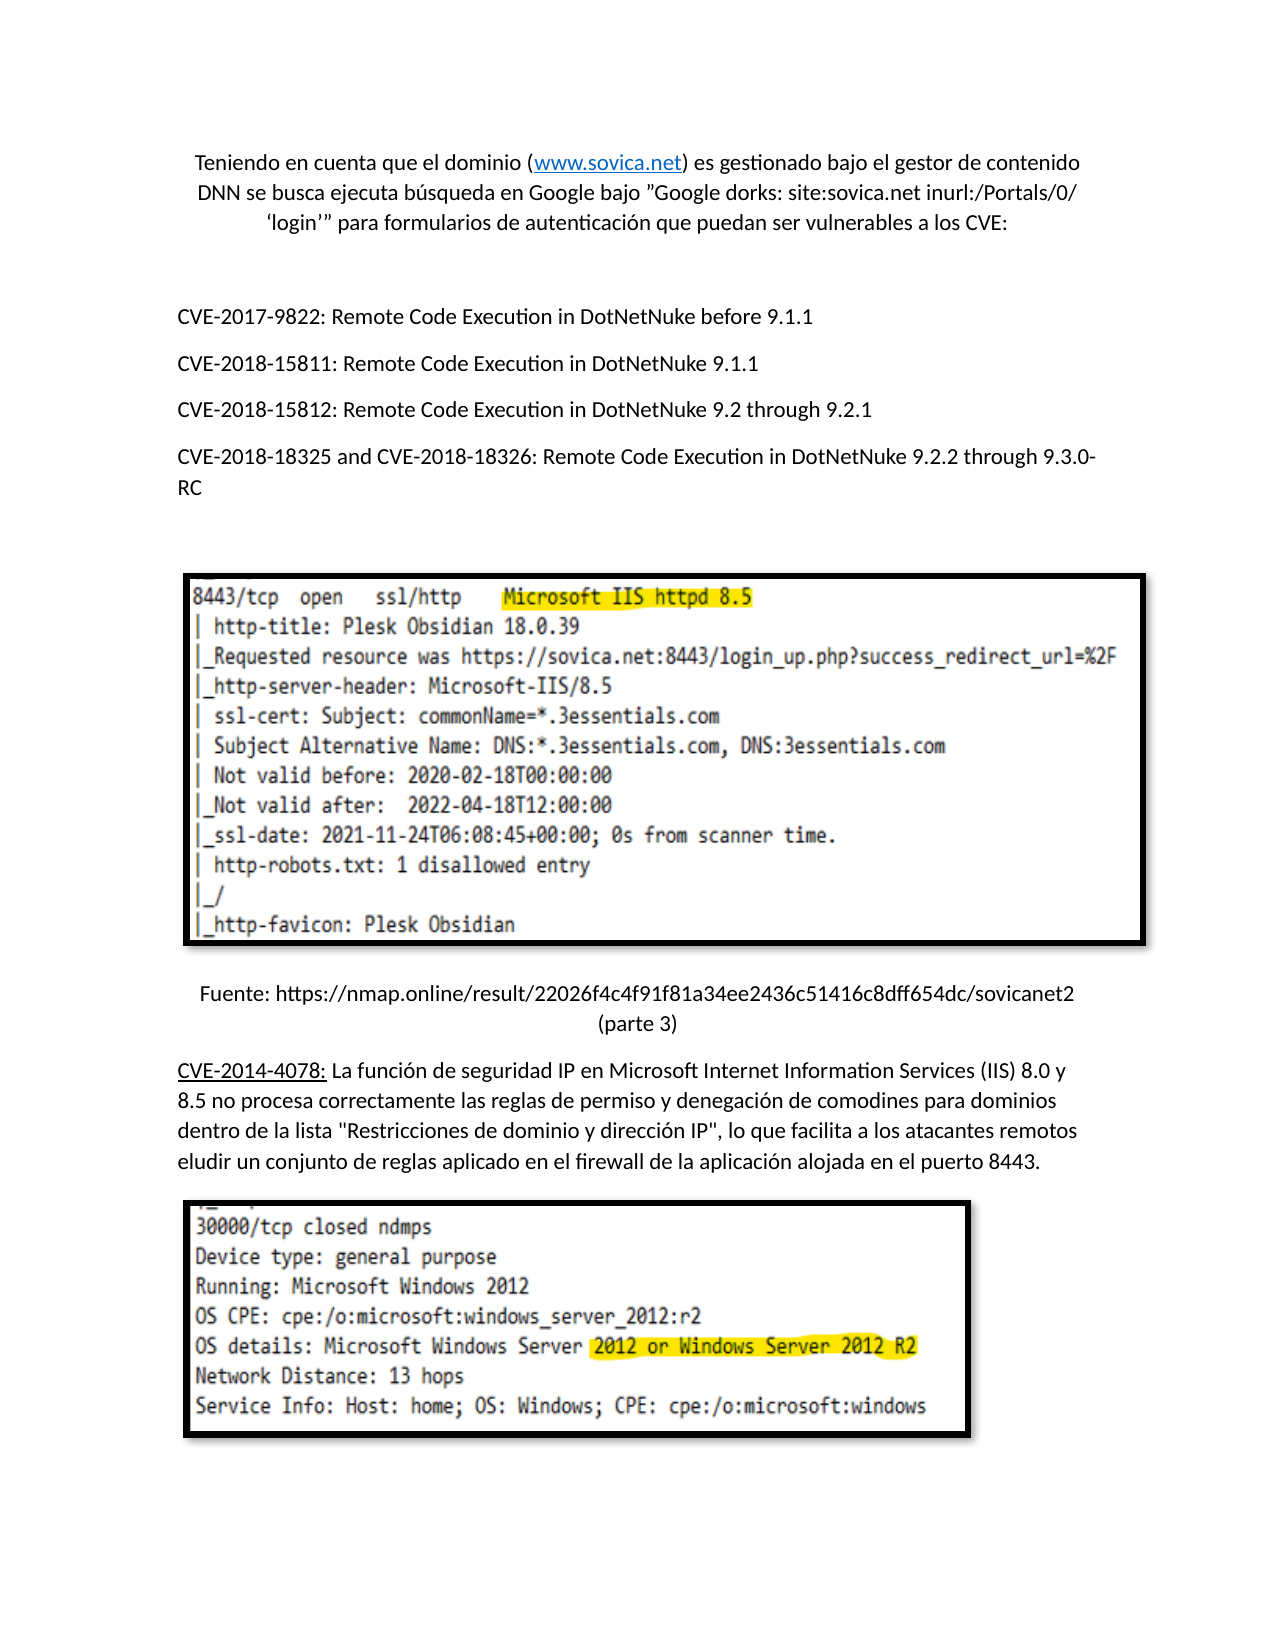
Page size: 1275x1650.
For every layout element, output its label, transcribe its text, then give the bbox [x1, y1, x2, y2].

picture [190, 579, 1140, 940]
text CVE-2018-15811: Remote Code Execution in DotNetNuke 9.1.1 [177, 349, 1098, 377]
text CVE-2018-15812: Remote Code Execution in DotNetNuke 9.2 through 9.2.1 [177, 396, 1098, 423]
text CVE-2017-9822: Remote Code Execution in DotNetNuke before 9.1.1 [177, 302, 1098, 330]
text CVE-2018-18325 and CVE-2018-18326: Remote Code Execution in DotNetNuke 9.2.2 through 9.3.0-RC [177, 442, 1098, 501]
text CVE-2014-4078: La función de seguridad IP en Microsoft Internet Information Services (IIS) 8.0 y 8.5 no procesa correctamente las reglas de permiso y denegación de comodines para dominios dentro de la lista "Restricciones de dominio y dirección IP", lo que facilita a los atacantes remotos eludir un conjunto de reglas aplicado en el firewall de la aplicación alojada en el puerto 8443. [177, 1056, 1098, 1175]
picture [190, 1206, 965, 1431]
text Fuente: https://nmap.online/result/22026f4c4f91f81a34ee2436c51416c8dff654dc/sovicanet2 (parte 3) [177, 979, 1098, 1037]
text Teniendo en cuenta que el dominio (www.sovica.net) es gestionado bajo el gestor de contenido DNN se busca ejecuta búsqueda en Google bajo ”Google dorks: site:sovica.net inurl:/Portals/0/ ‘login’” para formularios de autenticación que puedan ser vulnerables a los CVE: [177, 148, 1098, 236]
